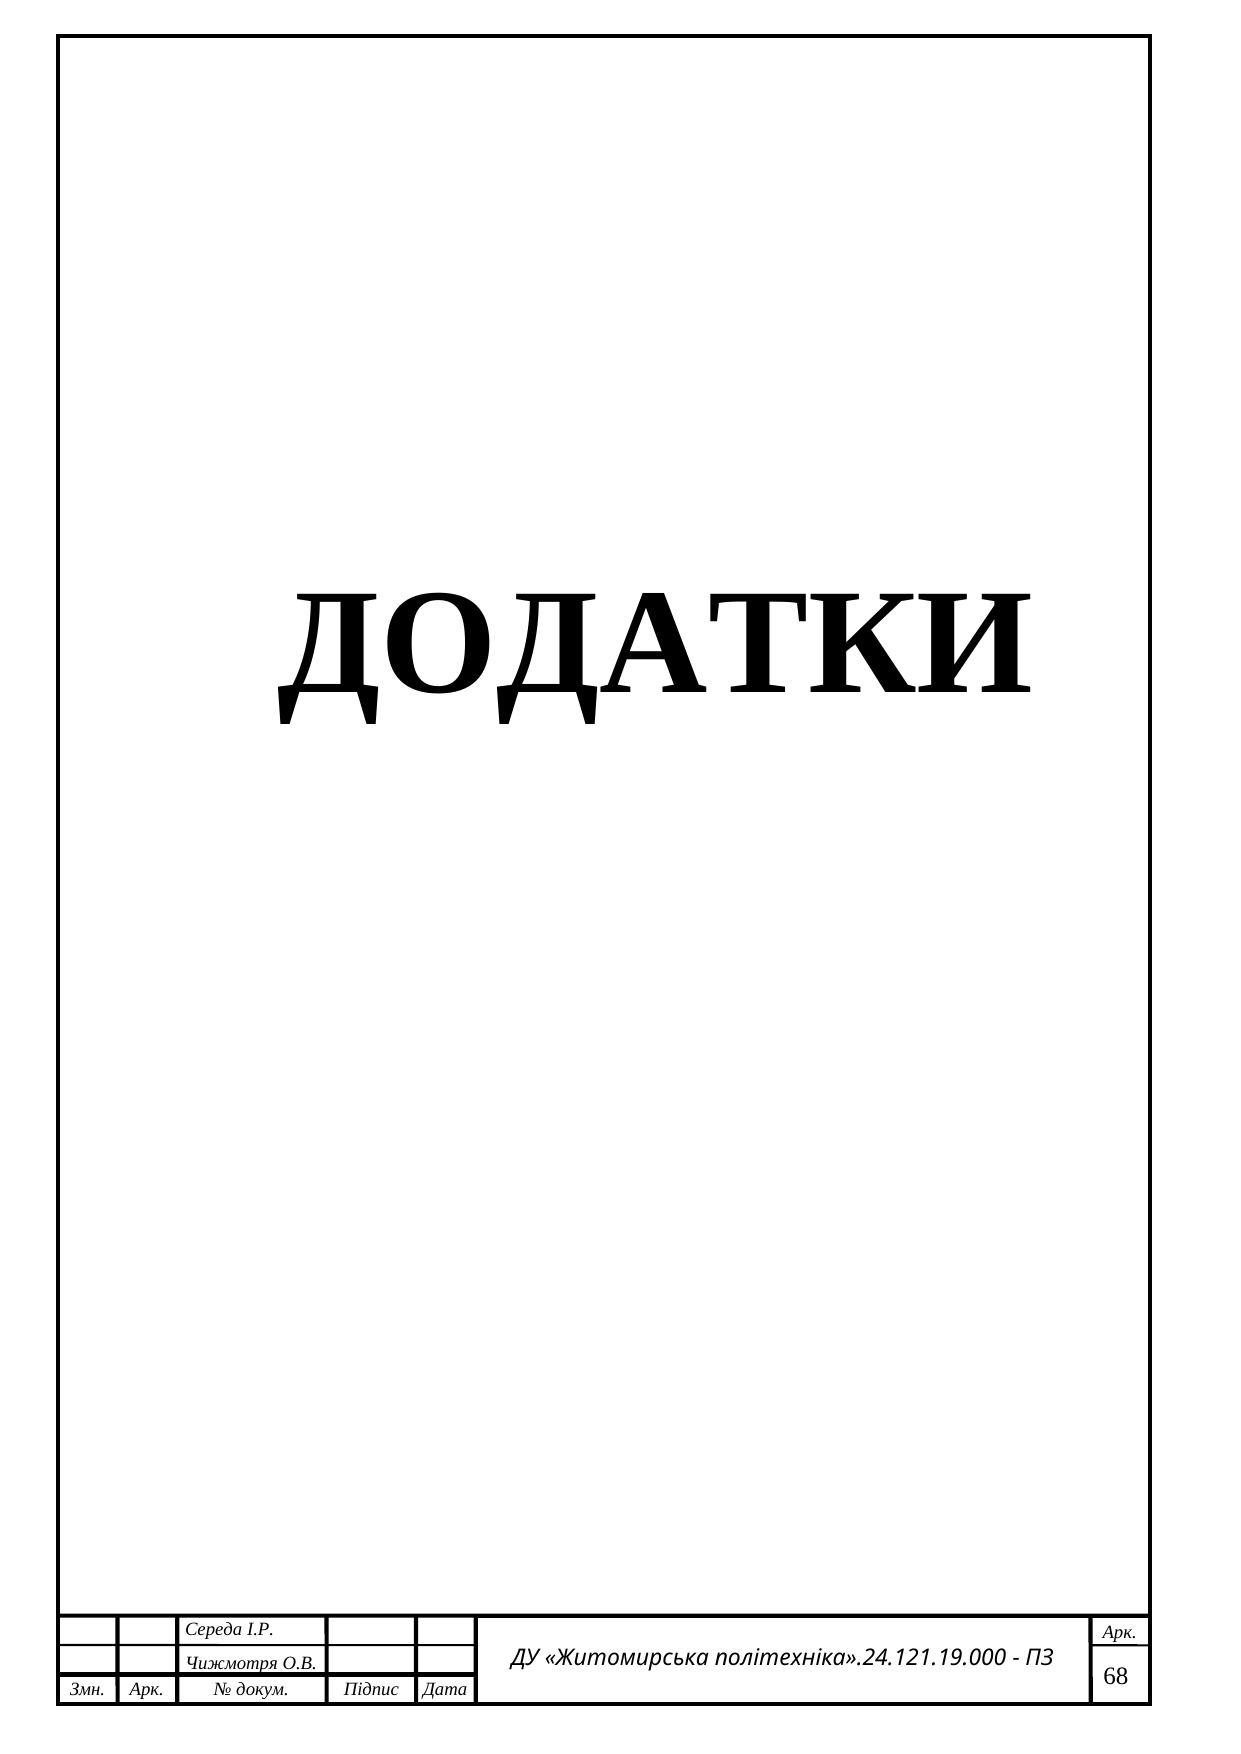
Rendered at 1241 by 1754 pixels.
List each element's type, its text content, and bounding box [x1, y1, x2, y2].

subtitle ДОДАТКИ [182, 553, 1128, 725]
